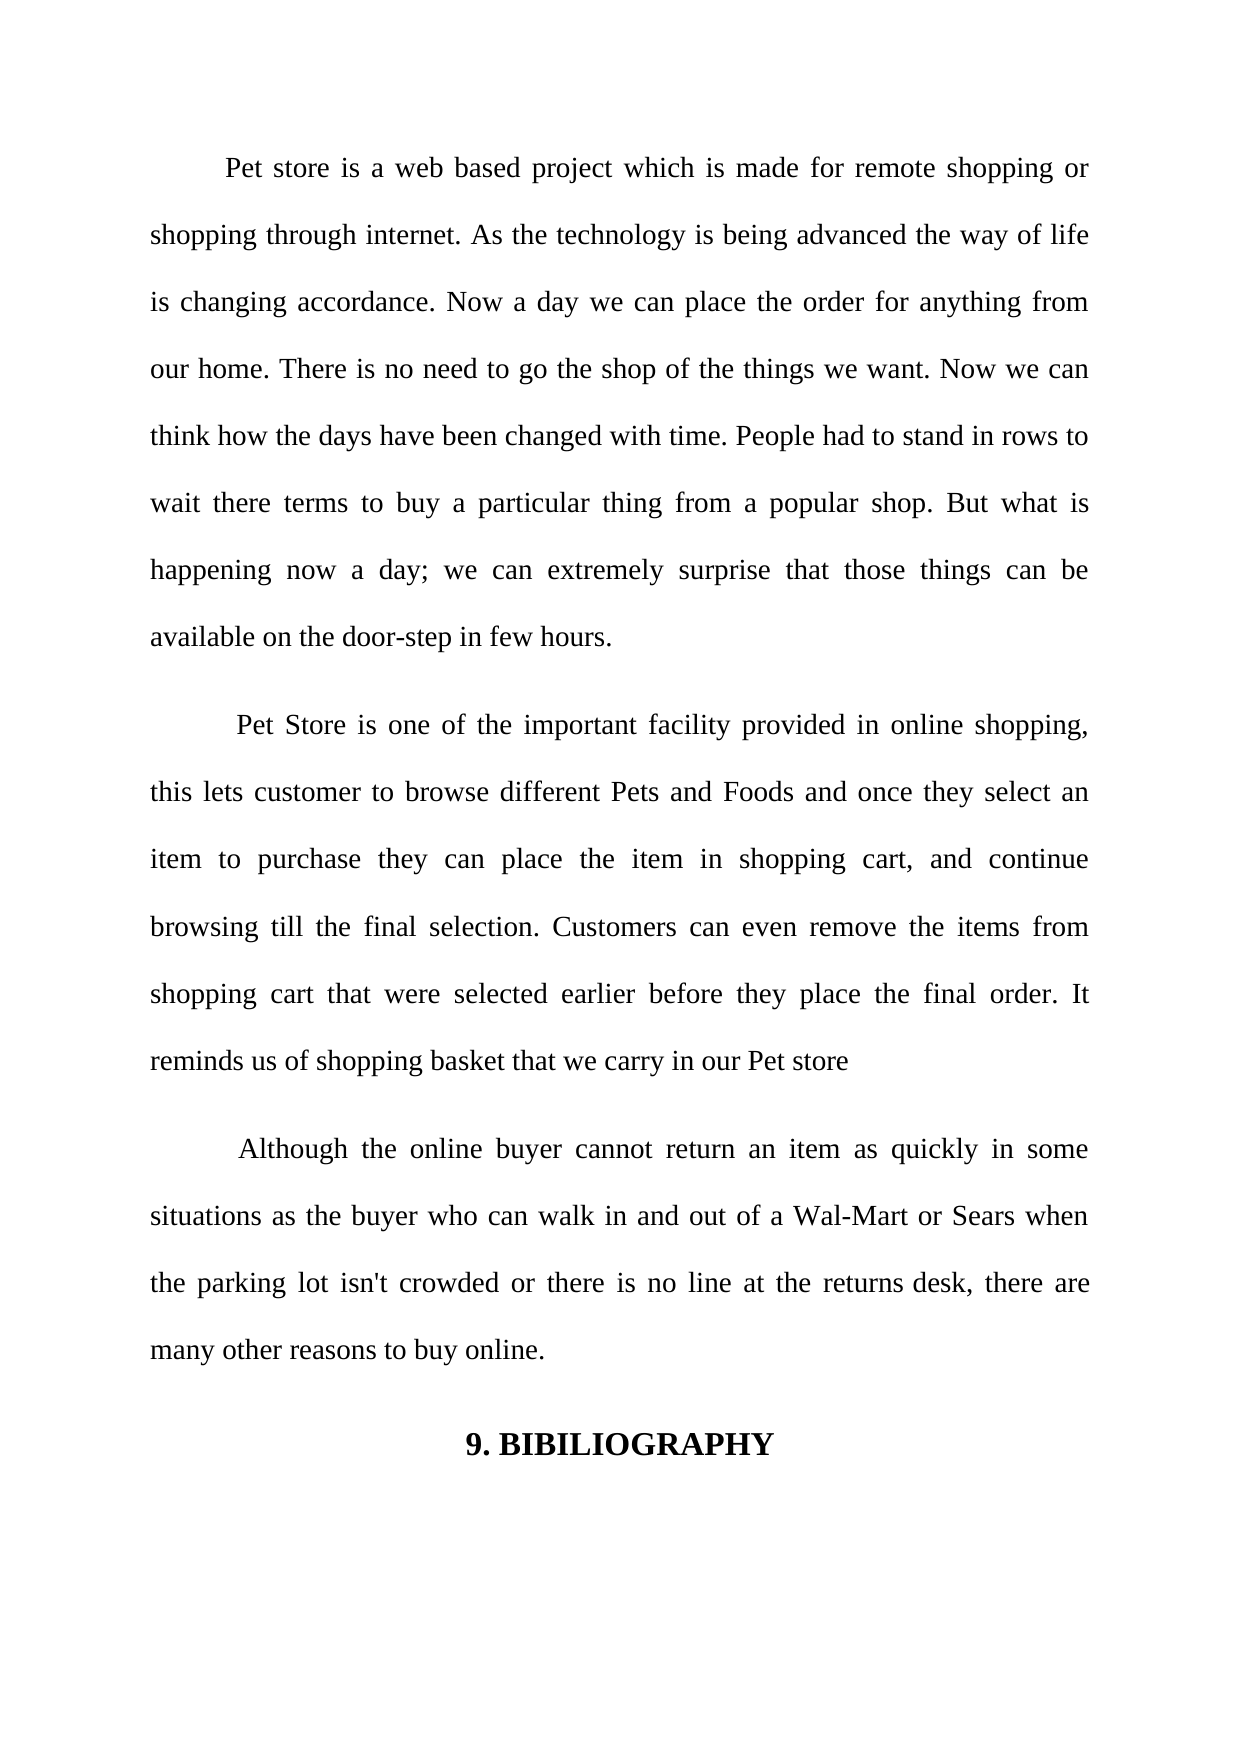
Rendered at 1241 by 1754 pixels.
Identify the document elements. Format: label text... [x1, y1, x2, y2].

text 9. BIBILIOGRAPHY [150, 1424, 1090, 1462]
text Pet Store is one of the important facility provided in online shopping, this lets customer to browse different Pets and Foods and once they select an item to purchase they can place the item in shopping cart, and continue browsing till the final selection. Customers can even remove the items from shopping cart that were selected earlier before they place the final order. It reminds us of shopping basket that we carry in our Pet store [150, 707, 1090, 1076]
text Pet store is a web based project which is made for remote shopping or shopping through internet. As the technology is being advanced the way of life is changing accordance. Now a day we can place the order for anything from our home. There is no need to go the shop of the things we want. Now we can think how the days have been changed with time. People had to stand in rows to wait there terms to buy a particular thing from a popular shop. But what is happening now a day; we can extremely surprise that those things can be available on the door-step in few hours. [150, 150, 1090, 653]
text Although the online buyer cannot return an item as quickly in some situations as the buyer who can walk in and out of a Wal-Mart or Sears when the parking lot isn't crowded or there is no line at the returns desk, there are many other reasons to buy online. [150, 1131, 1090, 1366]
